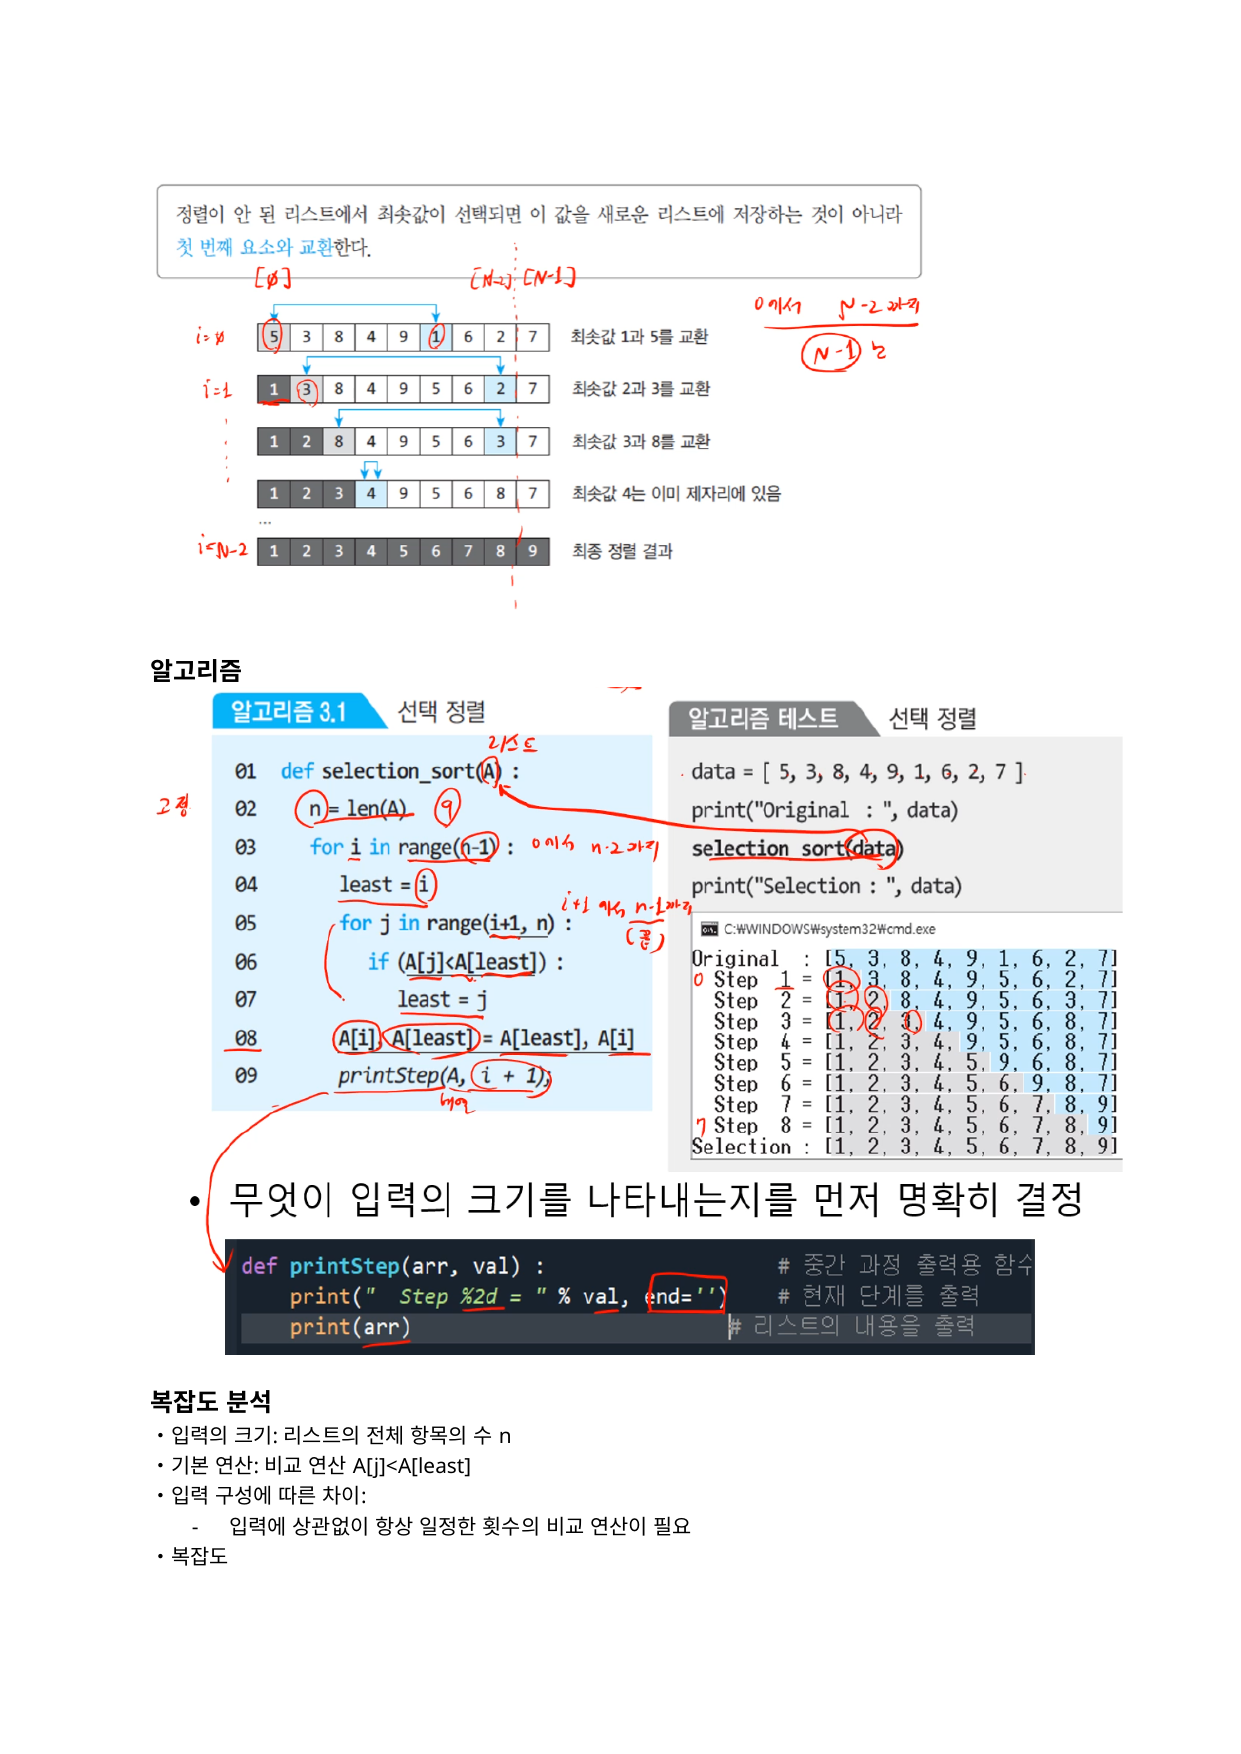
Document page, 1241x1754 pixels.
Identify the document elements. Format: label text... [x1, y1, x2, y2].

text 복잡도 분석 [150, 1383, 1090, 1419]
text ・기본 연산: 비교 연산 A[j]<A[least] [150, 1449, 1090, 1480]
list 입력에 상관없이 항상 일정한 횟수의 비교 연산이 필요 [192, 1510, 1090, 1540]
text ・입력 구성에 따른 차이: [150, 1480, 1090, 1510]
picture [150, 177, 929, 623]
text ・입력의 크기: 리스트의 전체 항목의 수 n [150, 1419, 1090, 1449]
text ・복잡도 [150, 1540, 1090, 1571]
picture [150, 687, 1123, 1355]
text 알고리즘 [150, 651, 1090, 687]
